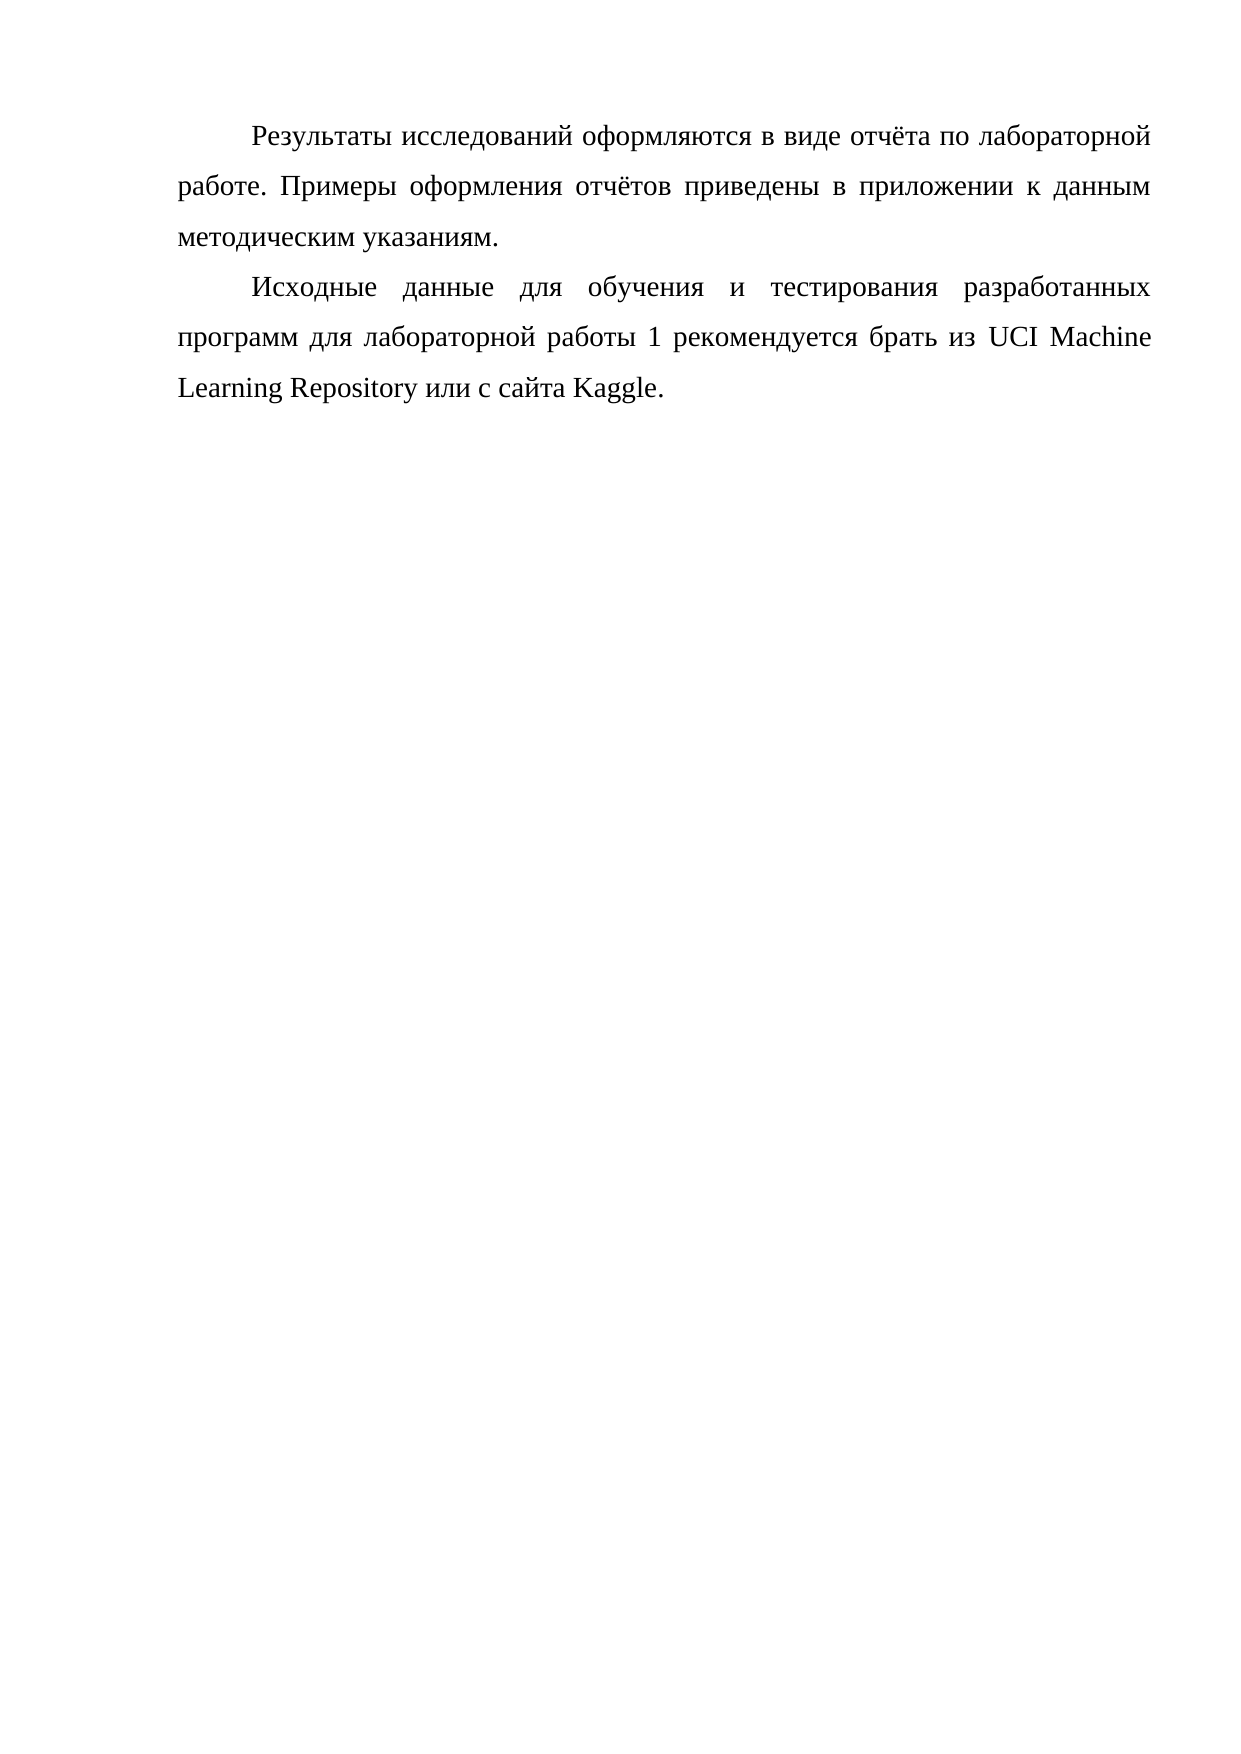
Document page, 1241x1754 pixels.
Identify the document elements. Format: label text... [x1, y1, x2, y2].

text Результаты исследований оформляются в виде отчёта по лабораторной работе. Примеры оформления отчётов приведены в приложении к данным методическим указаниям. [177, 118, 1152, 252]
text Исходные данные для обучения и тестирования разработанных программ для лабораторной работы 1 рекомендуется брать из UCI Machine Learning Repository или с сайта Kaggle. [177, 269, 1152, 403]
